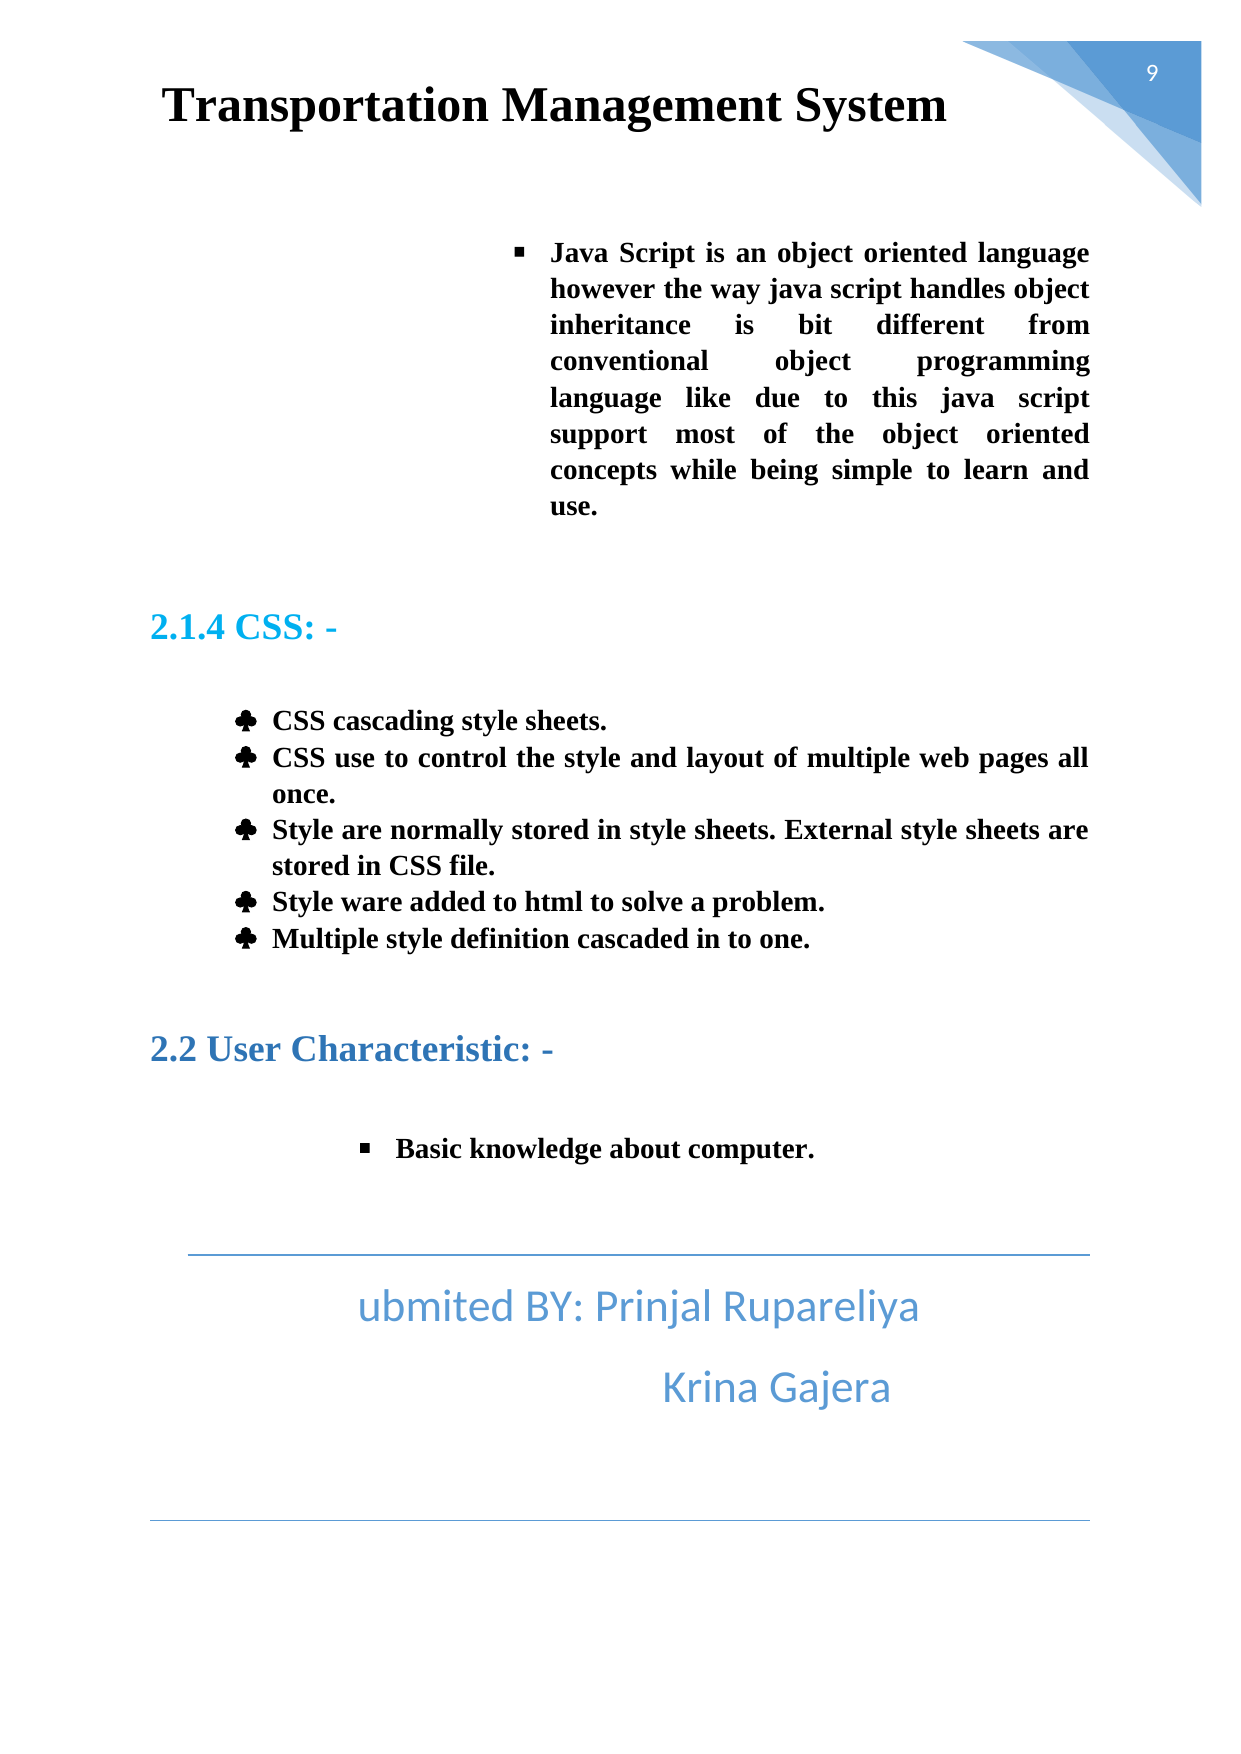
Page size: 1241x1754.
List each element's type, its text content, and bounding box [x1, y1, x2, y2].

list Multiple style definition cascaded in to one. [234, 921, 1090, 954]
picture [962, 41, 1202, 207]
list CSS use to control the style and layout of multiple web pages all once. [234, 740, 1090, 809]
text 2.2 User Characteristic: - [150, 1027, 1090, 1070]
list CSS cascading style sheets. [234, 703, 1090, 737]
list Java Script is an object oriented language however the way java script handles object inheritance is bit different from conventional object programming language like due to this java script support most of the object oriented concepts while being simple to learn and use. [512, 235, 1090, 522]
text 2.1.4 CSS: - [150, 604, 1090, 647]
list Style are normally stored in style sheets. External style sheets are stored in CSS file. [234, 812, 1090, 882]
list Style ware added to html to solve a problem. [234, 884, 1090, 918]
list Basic knowledge about computer. [358, 1131, 1015, 1165]
